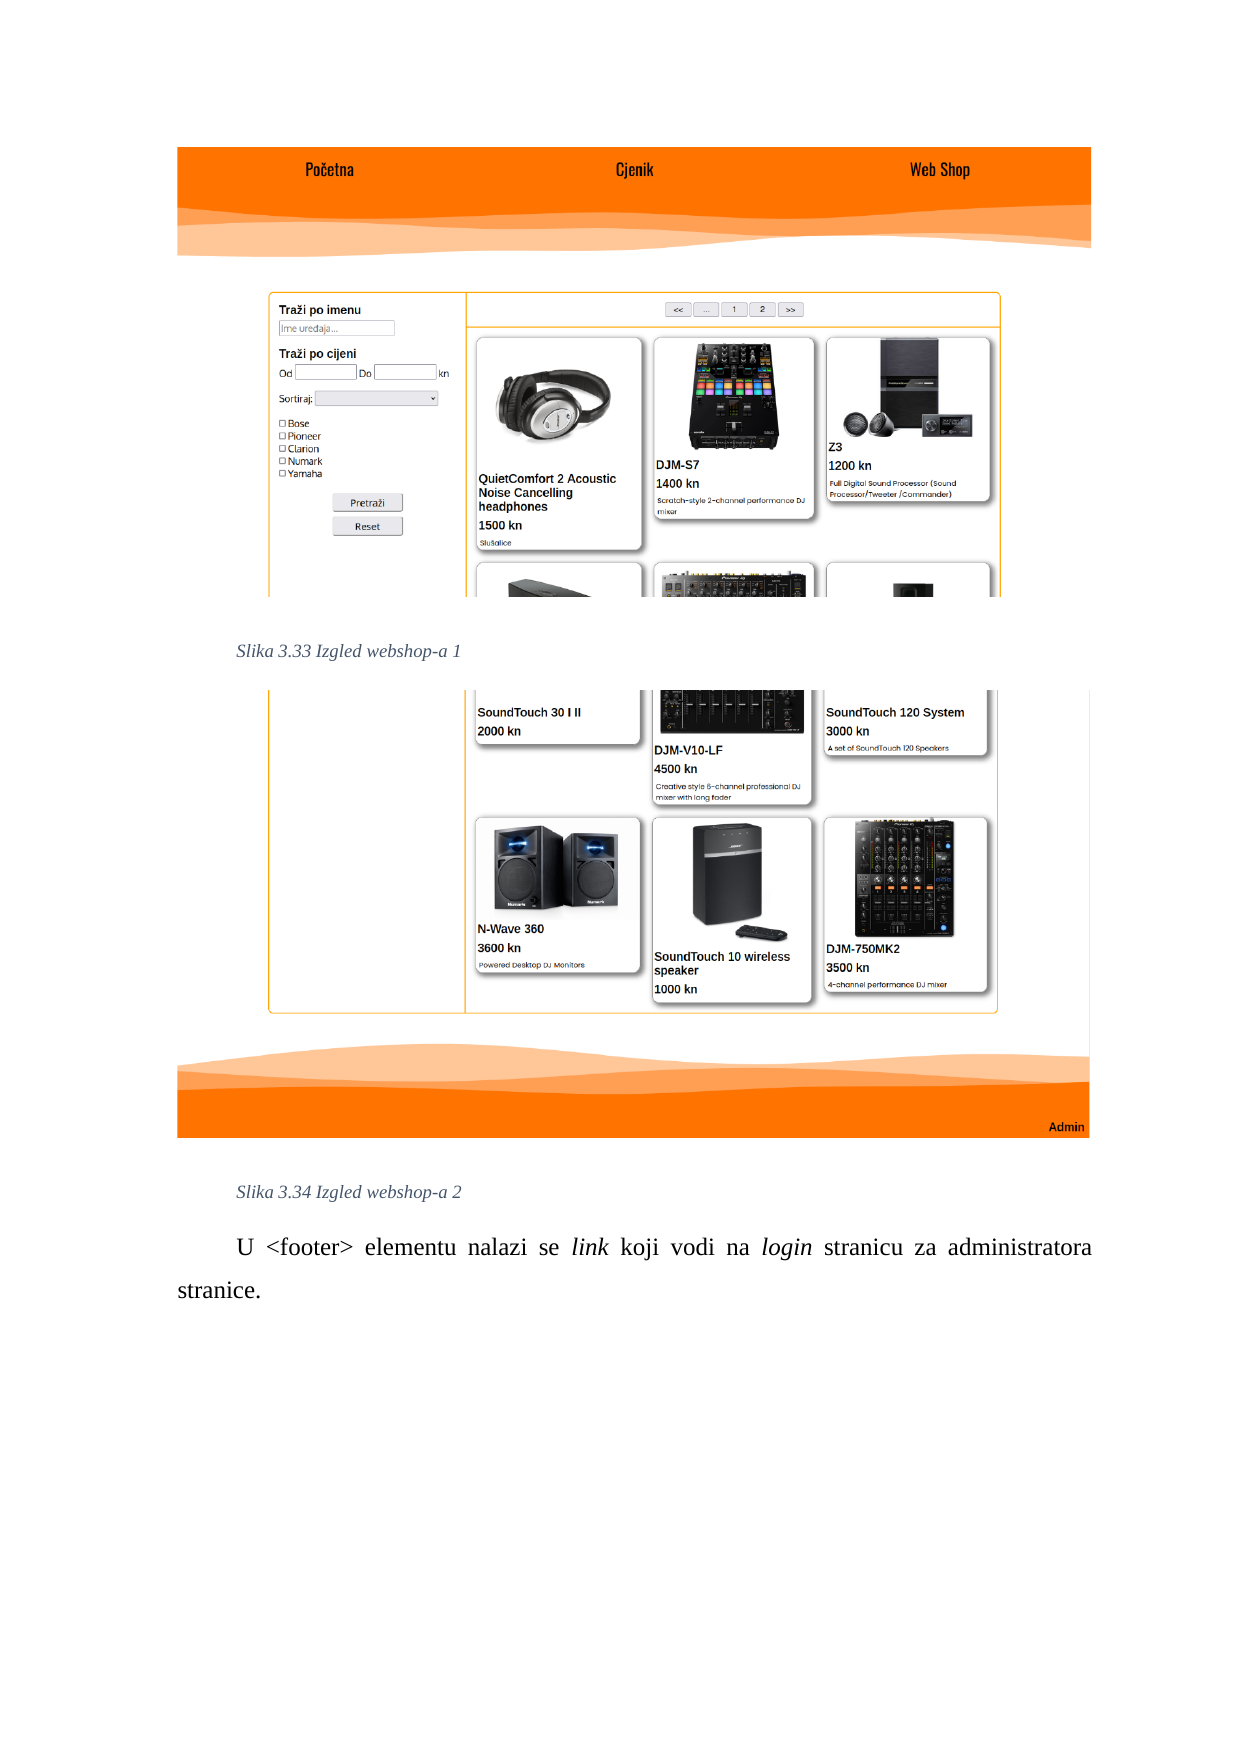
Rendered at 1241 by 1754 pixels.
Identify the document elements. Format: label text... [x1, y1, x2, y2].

text Slika 3.34 Izgled webshop-a 2 [177, 1181, 1092, 1202]
picture [177, 690, 1090, 1138]
text U <footer> elementu nalazi se link koji vodi na login stranicu za administratora stranice. [177, 1232, 1092, 1303]
text Slika 3.33 Izgled webshop-a 1 [177, 640, 1092, 661]
picture [177, 147, 1092, 597]
